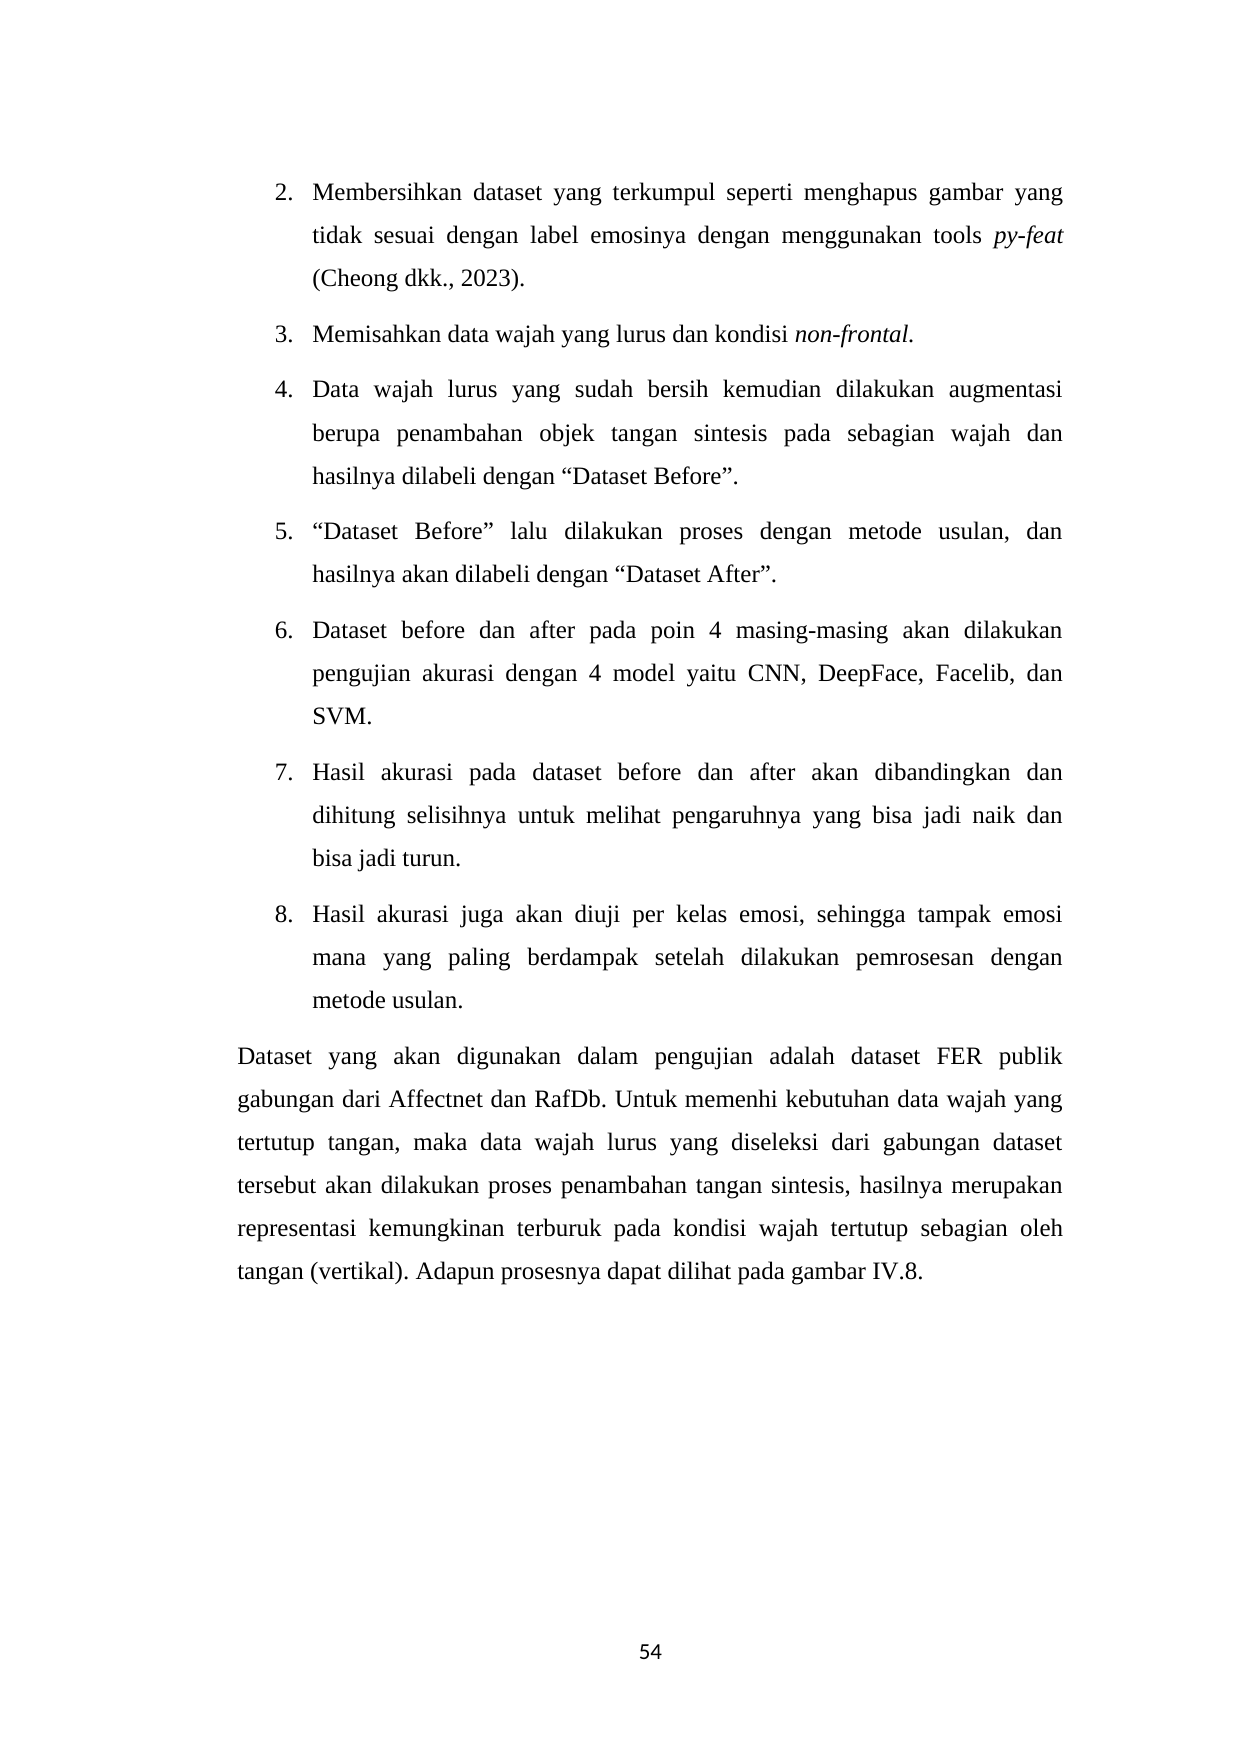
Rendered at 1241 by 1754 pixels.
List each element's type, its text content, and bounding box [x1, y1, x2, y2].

list Hasil akurasi pada dataset before dan after akan dibandingkan dan dihitung selisihnya untuk melihat pengaruhnya yang bisa jadi naik dan bisa jadi turun. [274, 757, 1063, 872]
list Data wajah lurus yang sudah bersih kemudian dilakukan augmentasi berupa penambahan objek tangan sintesis pada sebagian wajah dan hasilnya dilabeli dengan “Dataset Before”. [274, 374, 1063, 489]
list Membersihkan dataset yang terkumpul seperti menghapus gambar yang tidak sesuai dengan label emosinya dengan menggunakan tools py-feat (Cheong dkk., 2023). [274, 177, 1063, 292]
text Dataset yang akan digunakan dalam pengujian adalah dataset FER publik gabungan dari Affectnet dan RafDb. Untuk memenhi kebutuhan data wajah yang tertutup tangan, maka data wajah lurus yang diseleksi dari gabungan dataset tersebut akan dilakukan proses penambahan tangan sintesis, hasilnya merupakan representasi kemungkinan terburuk pada kondisi wajah tertutup sebagian oleh tangan (vertikal). Adapun prosesnya dapat dilihat pada gambar IV.8. [237, 1041, 1063, 1285]
list “Dataset Before” lalu dilakukan proses dengan metode usulan, dan hasilnya akan dilabeli dengan “Dataset After”. [274, 516, 1063, 588]
list Memisahkan data wajah yang lurus dan kondisi non-frontal. [274, 319, 1063, 348]
list Hasil akurasi juga akan diuji per kelas emosi, sehingga tampak emosi mana yang paling berdampak setelah dilakukan pemrosesan dengan metode usulan. [274, 899, 1063, 1014]
list Dataset before dan after pada poin 4 masing-masing akan dilakukan pengujian akurasi dengan 4 model yaitu CNN, DeepFace, Facelib, dan SVM. [274, 615, 1063, 730]
